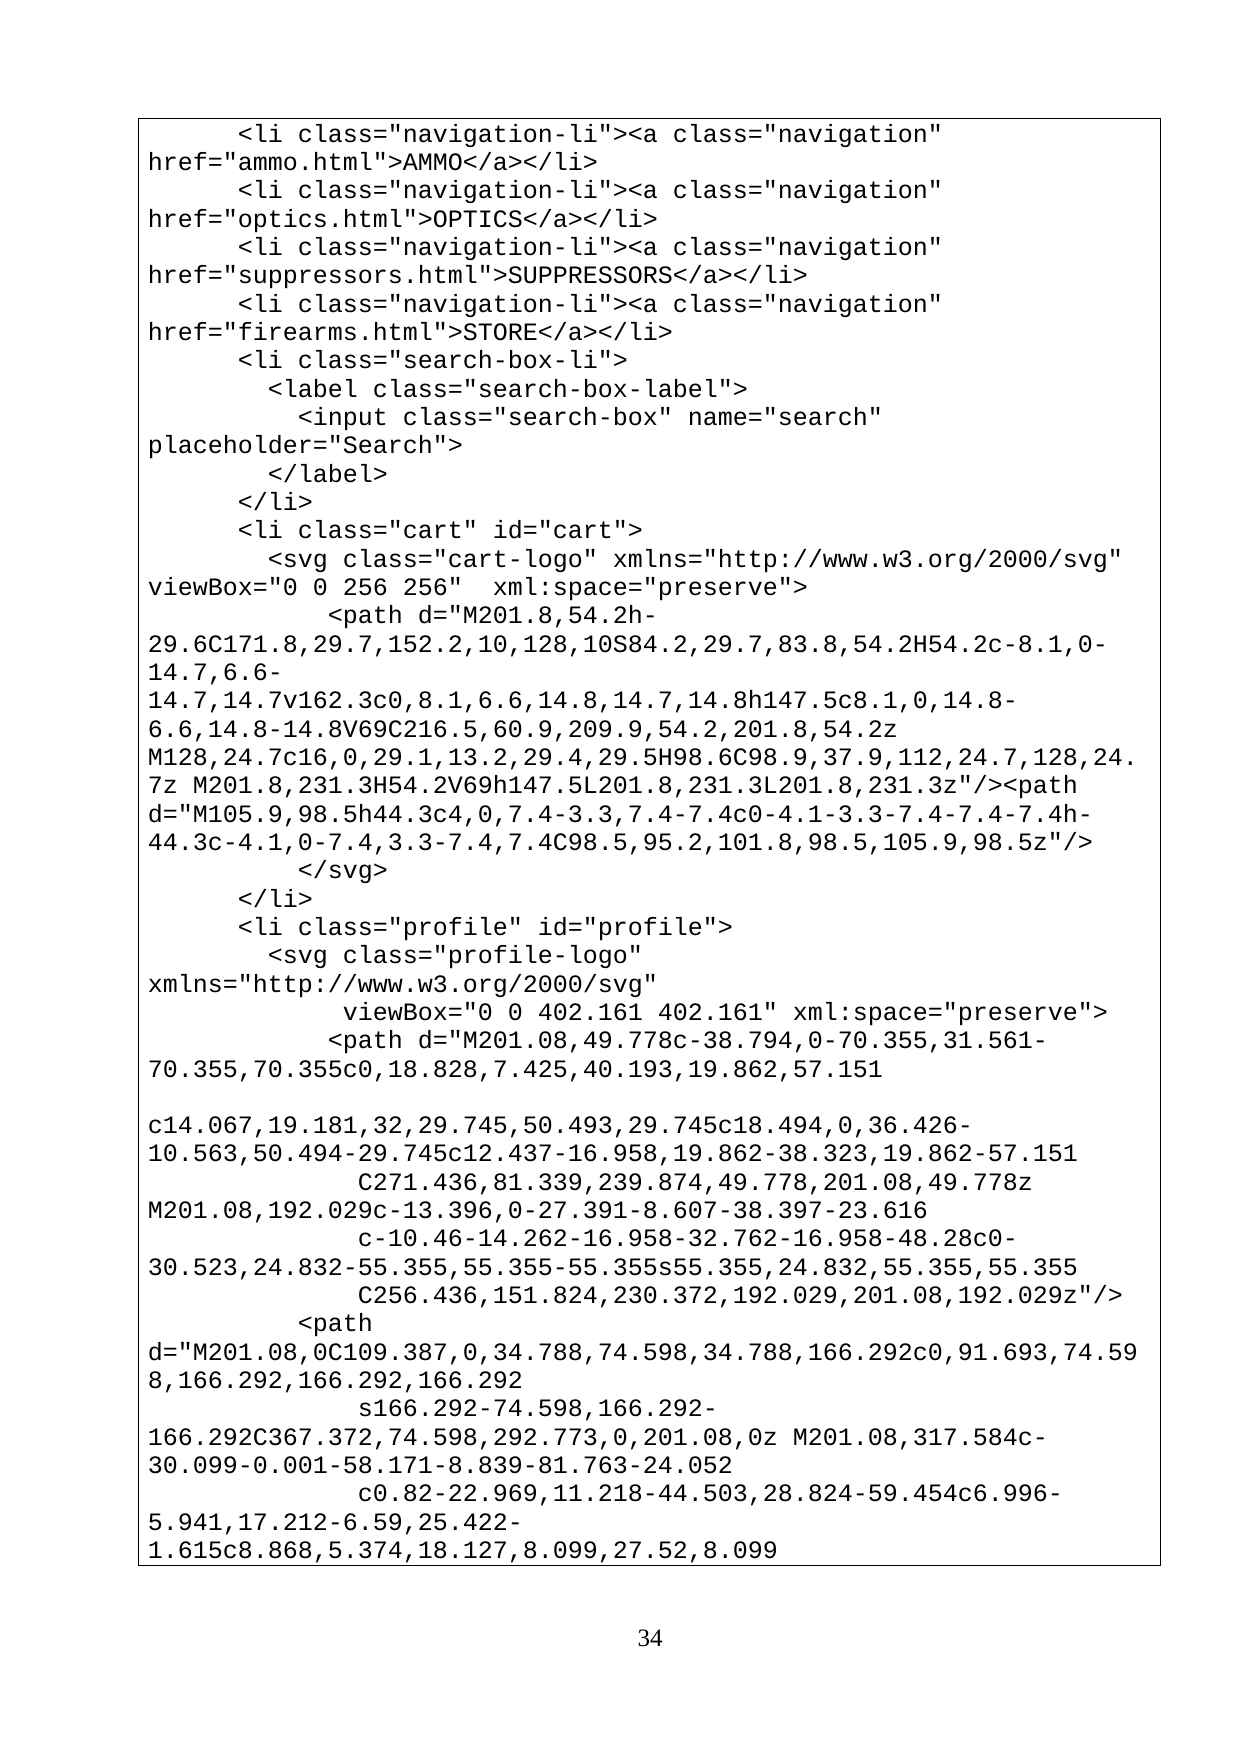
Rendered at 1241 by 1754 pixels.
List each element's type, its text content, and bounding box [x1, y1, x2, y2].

text <svg class="profile-logo" xmlns="http://www.w3.org/2000/svg" [148, 943, 1152, 999]
text <path d="M201.8,54.2h-29.6C171.8,29.7,152.2,10,128,10S84.2,29.7,83.8,54.2H54.2c-8.1,0-14.7,6.6-14.7,14.7v162.3c0,8.1,6.6,14.8,14.7,14.8h147.5c8.1,0,14.8-6.6,14.8-14.8V69C216.5,60.9,209.9,54.2,201.8,54.2z M128,24.7c16,0,29.1,13.2,29.4,29.5H98.6C98.9,37.9,112,24.7,128,24.7z M201.8,231.3H54.2V69h147.5L201.8,231.3L201.8,231.3z"/><path d="M105.9,98.5h44.3c4,0,7.4-3.3,7.4-7.4c0-4.1-3.3-7.4-7.4-7.4h-44.3c-4.1,0-7.4,3.3-7.4,7.4C98.5,95.2,101.8,98.5,105.9,98.5z"/> [148, 603, 1152, 858]
text <li class="search-box-li"> [148, 348, 1152, 376]
text s166.292-74.598,166.292-166.292C367.372,74.598,292.773,0,201.08,0z M201.08,317.584c-30.099-0.001-58.171-8.839-81.763-24.052 [148, 1396, 1152, 1481]
text c0.82-22.969,11.218-44.503,28.824-59.454c6.996-5.941,17.212-6.59,25.422-1.615c8.868,5.374,18.127,8.099,27.52,8.099 [148, 1481, 1152, 1565]
text <li class="cart" id="cart"> [148, 518, 1152, 546]
text viewBox="0 0 402.161 402.161" xml:space="preserve"> [148, 999, 1152, 1028]
text <label class="search-box-label"> [148, 376, 1152, 404]
text <path d="M201.08,49.778c-38.794,0-70.355,31.561-70.355,70.355c0,18.828,7.425,40.193,19.862,57.151 [148, 1028, 1152, 1084]
text </label> [148, 461, 1152, 489]
text </li> [148, 886, 1152, 914]
text <path d="M201.08,0C109.387,0,34.788,74.598,34.788,166.292c0,91.693,74.598,166.292,166.292,166.292 [148, 1311, 1152, 1396]
text c-10.46-14.262-16.958-32.762-16.958-48.28c0-30.523,24.832-55.355,55.355-55.355s55.355,24.832,55.355,55.355 [148, 1226, 1152, 1283]
text <li class="navigation-li"><a class="navigation" href="ammo.html">AMMO</a></li> [139, 119, 1160, 178]
text <svg class="cart-logo" xmlns="http://www.w3.org/2000/svg" viewBox="0 0 256 256" xml:space="preserve"> [148, 546, 1152, 603]
text <li class="navigation-li"><a class="navigation" href="suppressors.html">SUPPRESSORS</a></li> [148, 234, 1152, 291]
text <li class="profile" id="profile"> [148, 914, 1152, 943]
text <li class="navigation-li"><a class="navigation" href="firearms.html">STORE</a></li> [148, 291, 1152, 348]
text </li> [148, 489, 1152, 518]
text </svg> [148, 858, 1152, 886]
text c14.067,19.181,32,29.745,50.493,29.745c18.494,0,36.426-10.563,50.494-29.745c12.437-16.958,19.862-38.323,19.862-57.151 [148, 1084, 1152, 1169]
text C256.436,151.824,230.372,192.029,201.08,192.029z"/> [148, 1283, 1152, 1311]
text <li class="navigation-li"><a class="navigation" href="optics.html">OPTICS</a></li> [148, 178, 1152, 234]
text <input class="search-box" name="search" placeholder="Search"> [148, 404, 1152, 461]
text C271.436,81.339,239.874,49.778,201.08,49.778z M201.08,192.029c-13.396,0-27.391-8.607-38.397-23.616 [148, 1169, 1152, 1226]
